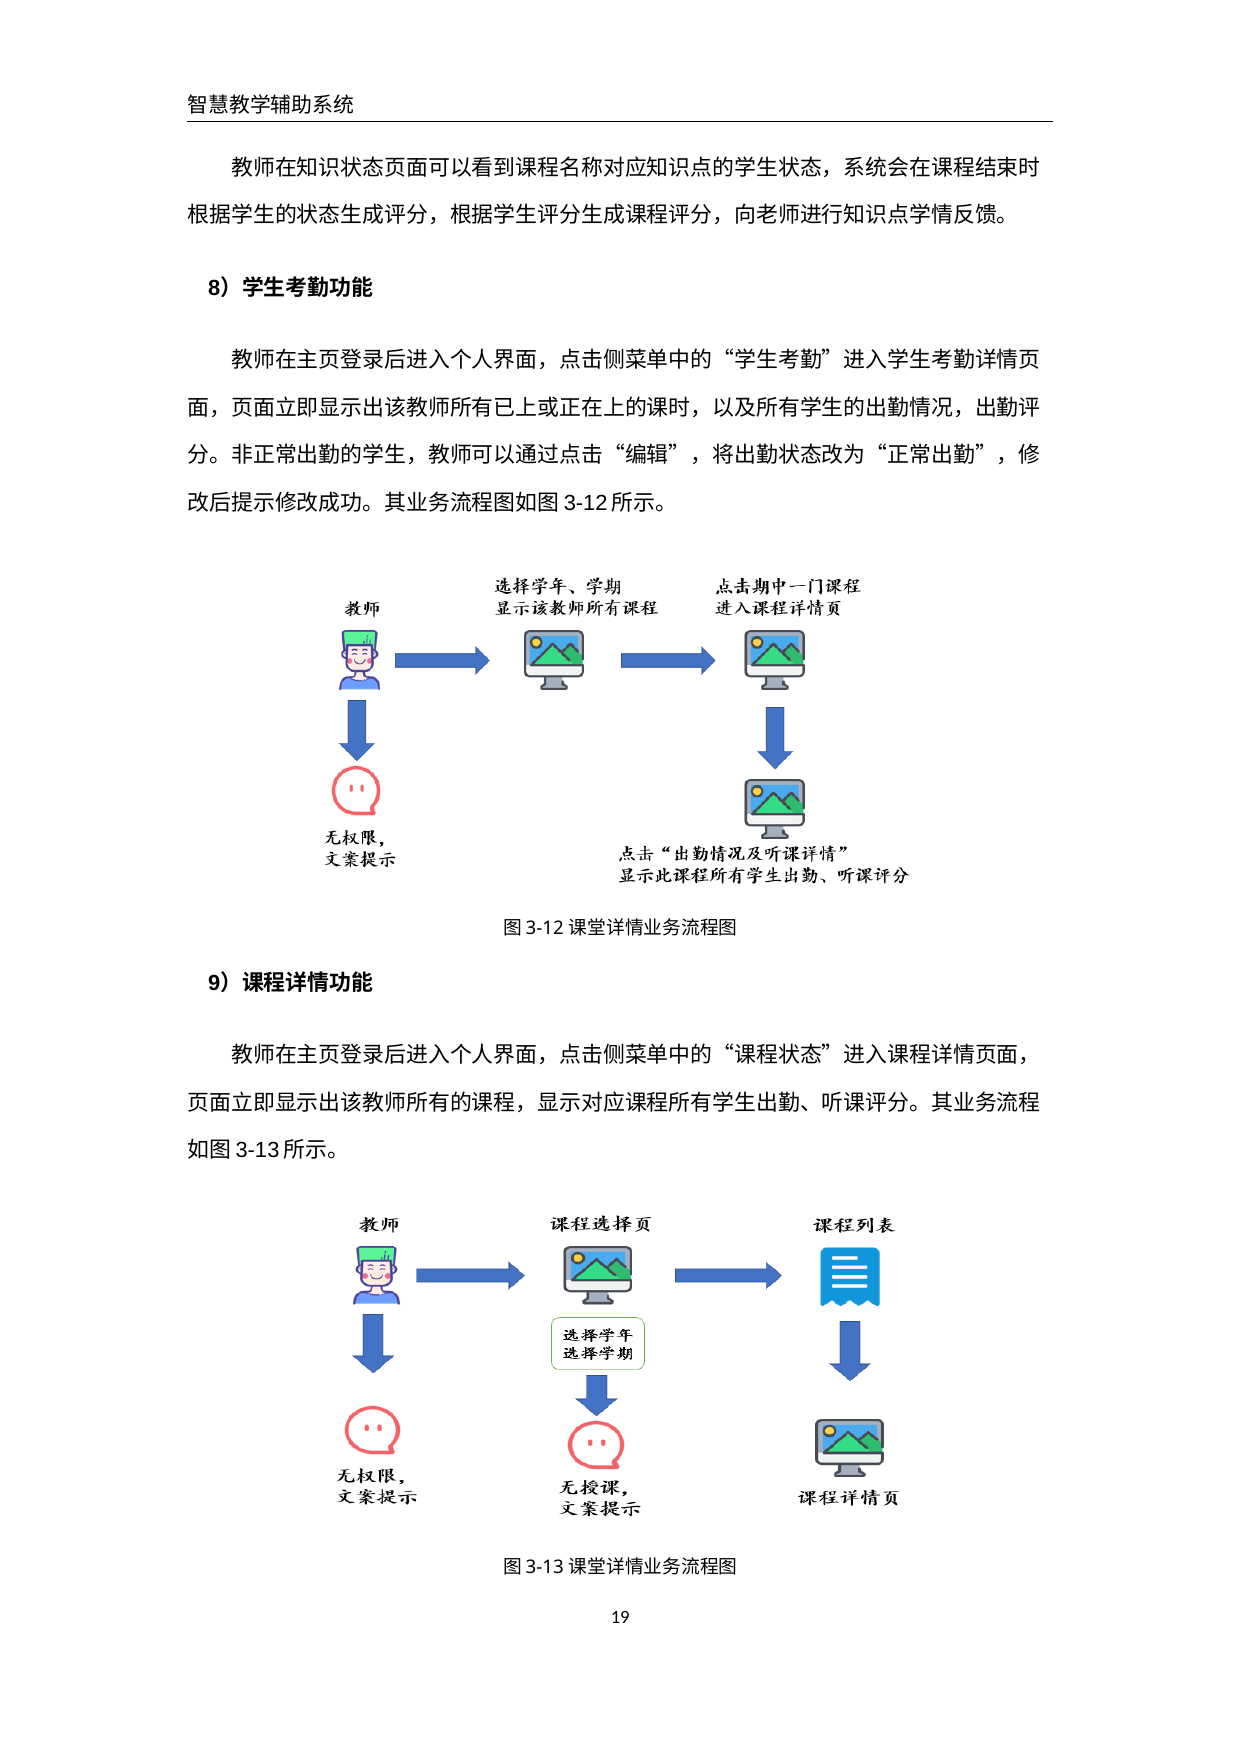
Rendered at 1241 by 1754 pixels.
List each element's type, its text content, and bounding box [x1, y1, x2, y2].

picture [322, 557, 919, 888]
picture [326, 1205, 914, 1527]
text 9）课程详情功能 [187, 965, 1053, 997]
text 8）学生考勤功能 [187, 270, 1053, 302]
text 教师在主页登录后进入个人界面，点击侧菜单中的“学生考勤”进入学生考勤详情页面，页面立即显示出该教师所有已上或正在上的课时，以及所有学生的出勤情况，出勤评分。非正常出勤的学生，教师可以通过点击“编辑”，将出勤状态改为“正常出勤”，修改后提示修改成功。其业务流程图如图3-12所示。 [187, 342, 1053, 517]
text 图3-12 课堂详情业务流程图 [187, 913, 1053, 940]
text 教师在知识状态页面可以看到课程名称对应知识点的学生状态，系统会在课程结束时根据学生的状态生成评分，根据学生评分生成课程评分，向老师进行知识点学情反馈。 [187, 150, 1053, 229]
text 图3-13 课堂详情业务流程图 [187, 1551, 1053, 1579]
text 教师在主页登录后进入个人界面，点击侧菜单中的“课程状态”进入课程详情页面，页面立即显示出该教师所有的课程，显示对应课程所有学生出勤、听课评分。其业务流程如图3-13所示。 [187, 1037, 1053, 1164]
